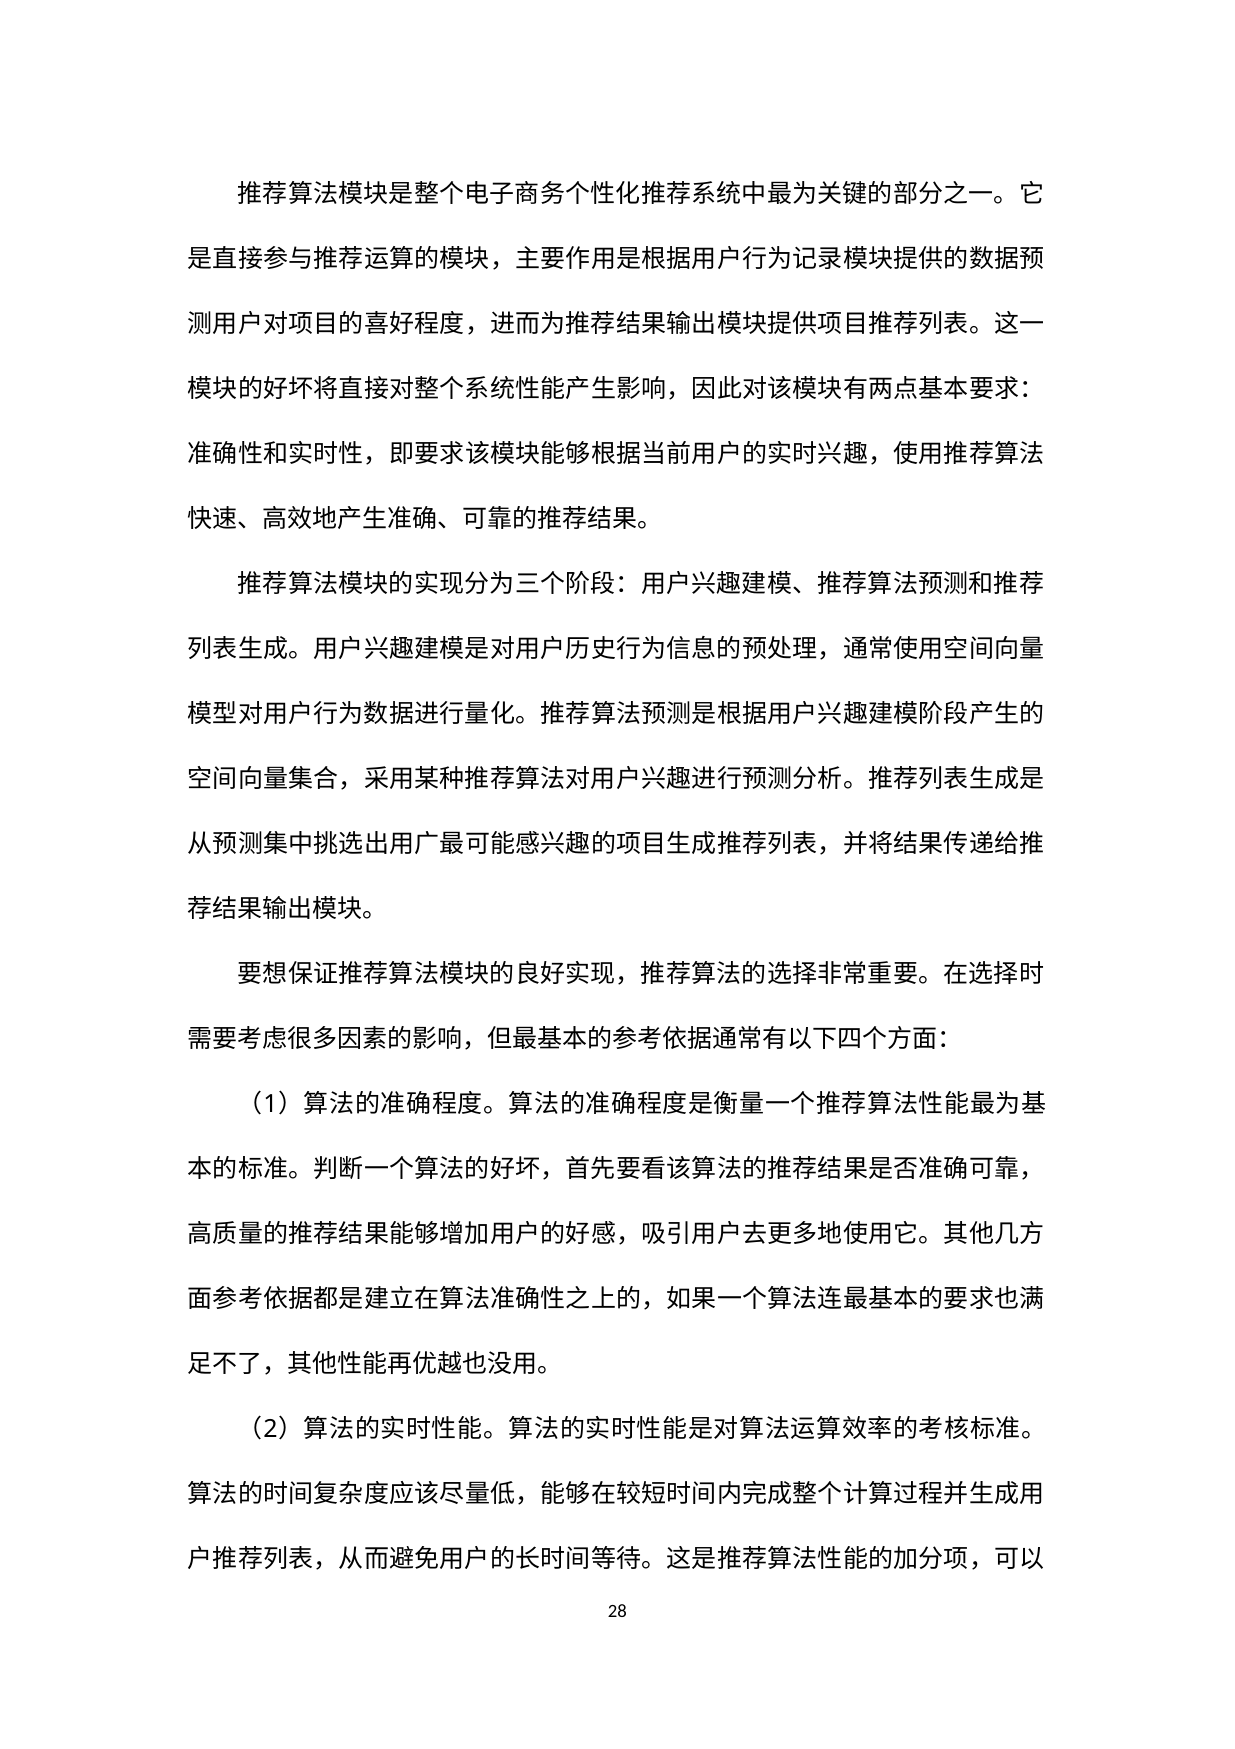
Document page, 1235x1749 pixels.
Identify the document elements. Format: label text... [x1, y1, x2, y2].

text 推荐算法模块是整个电子商务个性化推荐系统中最为关键的部分之一。它是直接参与推荐运算的模块，主要作用是根据用户行为记录模块提供的数据预测用户对项目的喜好程度，进而为推荐结果输出模块提供项目推荐列表。这一模块的好坏将直接对整个系统性能产生影响，因此对该模块有两点基本要求：准确性和实时性，即要求该模块能够根据当前用户的实时兴趣，使用推荐算法快速、高效地产生准确、可靠的推荐结果。 [187, 159, 1047, 549]
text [187, 1394, 1047, 1589]
text 推荐算法模块的实现分为三个阶段：用户兴趣建模、推荐算法预测和推荐列表生成。用户兴趣建模是对用户历史行为信息的预处理，通常使用空间向量模型对用户行为数据进行量化。推荐算法预测是根据用户兴趣建模阶段产生的空间向量集合，采用某种推荐算法对用户兴趣进行预测分析。推荐列表生成是从预测集中挑选出用广最可能感兴趣的项目生成推荐列表，并将结果传递给推荐结果输出模块。 [187, 549, 1047, 939]
text 要想保证推荐算法模块的良好实现，推荐算法的选择非常重要。在选择时需要考虑很多因素的影响，但最基本的参考依据通常有以下四个方面： [187, 939, 1047, 1069]
text （1）算法的准确程度。算法的准确程度是衡量一个推荐算法性能最为基本的标准。判断一个算法的好坏，首先要看该算法的推荐结果是否准确可靠，高质量的推荐结果能够增加用户的好感，吸引用户去更多地使用它。其他几方面参考依据都是建立在算法准确性之上的，如果一个算法连最基本的要求也满足不了，其他性能再优越也没用。 [187, 1069, 1047, 1394]
